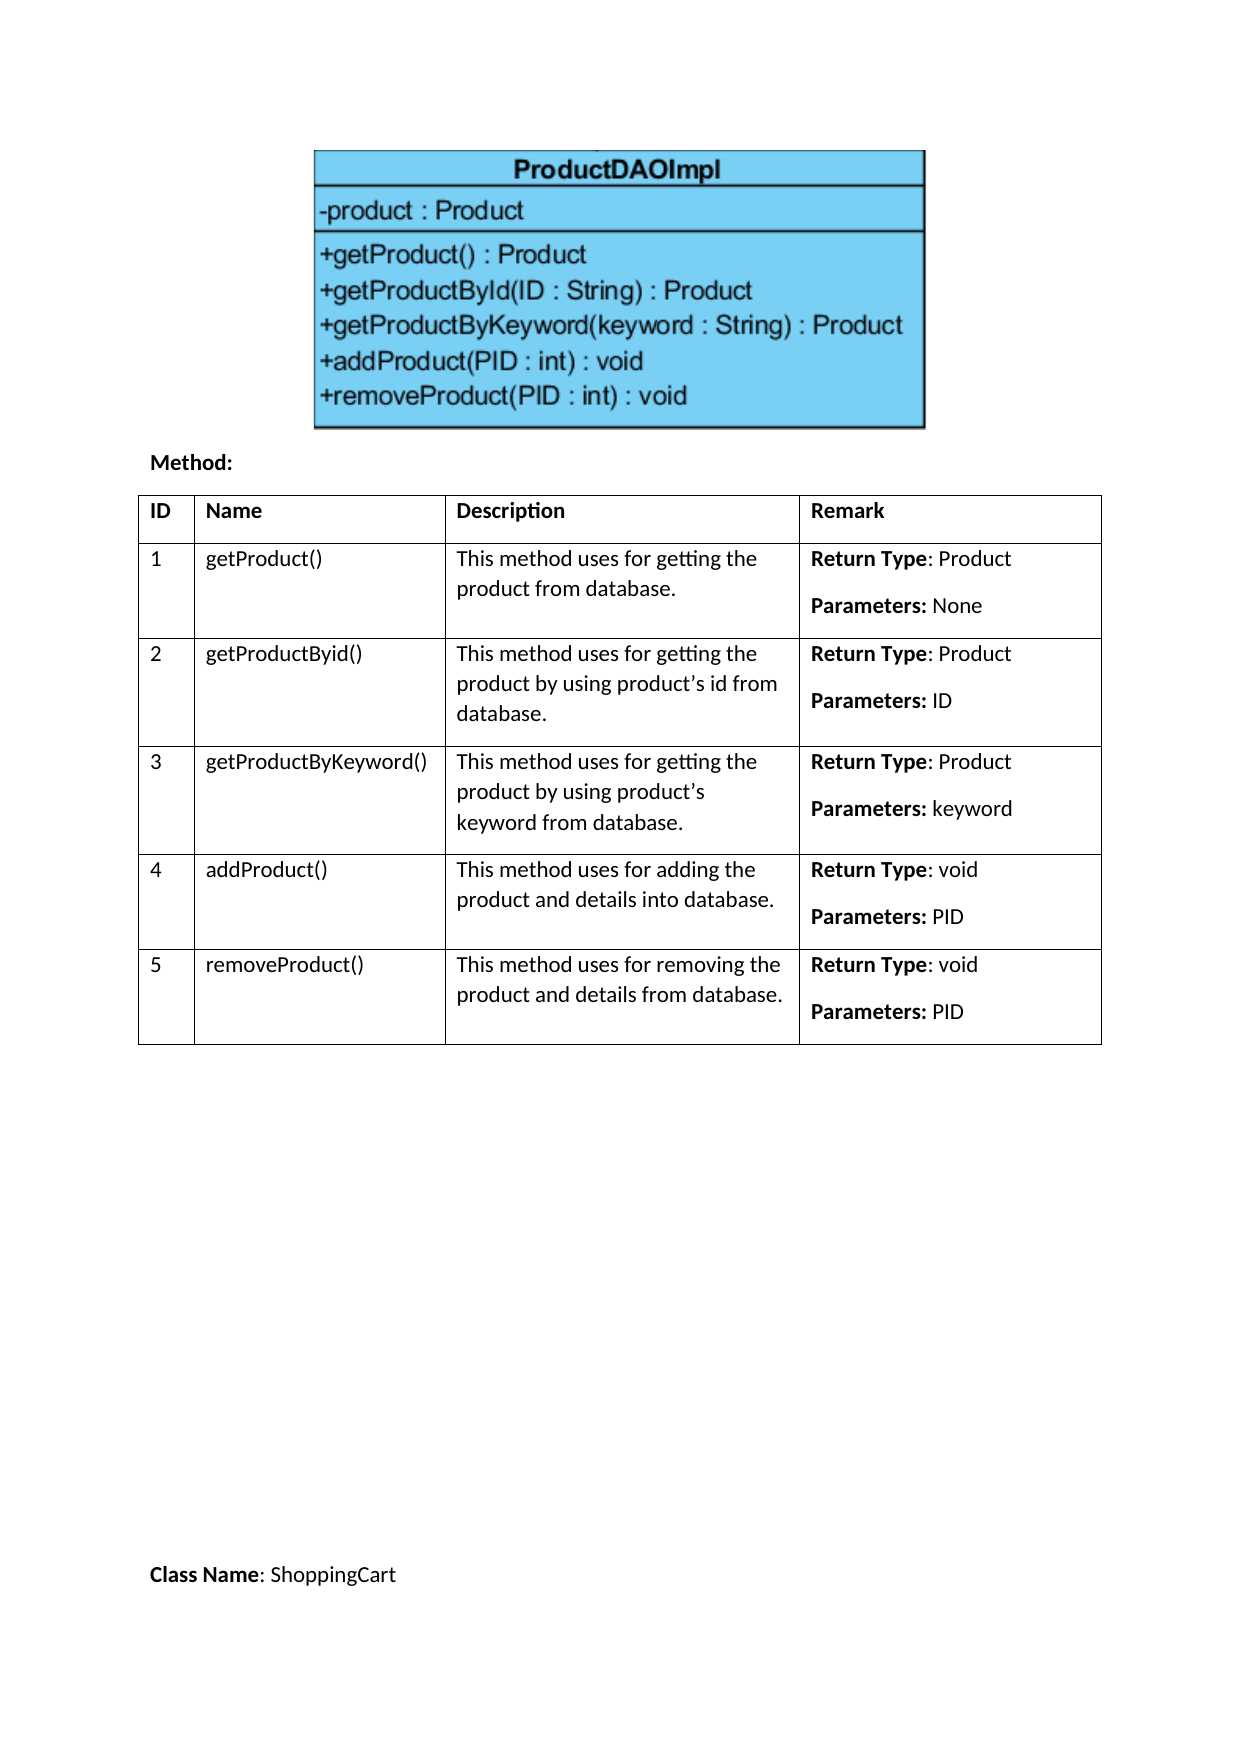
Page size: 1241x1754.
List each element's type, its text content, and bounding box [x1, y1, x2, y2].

table_header Description [446, 496, 799, 543]
table_cell getProductByKeyword() [195, 747, 445, 854]
table_cell Return Type: Product Parameters: None [800, 544, 1101, 638]
table_cell 3 [139, 747, 194, 854]
table_cell 2 [139, 639, 194, 746]
table_header Name [195, 496, 445, 543]
table_cell Return Type: void Parameters: PID [800, 855, 1101, 949]
table_cell addProduct() [195, 855, 445, 949]
table_cell 4 [139, 855, 194, 949]
table_cell Return Type: Product Parameters: ID [800, 639, 1101, 746]
table_cell This method uses for getting the product by using product’s id from database. [446, 639, 799, 746]
table_cell This method uses for getting the product from database. [446, 544, 799, 638]
table_cell This method uses for removing the product and details from database. [446, 950, 799, 1044]
table_cell getProductByid() [195, 639, 445, 746]
table_cell This method uses for getting the product by using product’s keyword from database. [446, 747, 799, 854]
table_cell Return Type: void Parameters: PID [800, 950, 1101, 1044]
table_cell Return Type: Product Parameters: keyword [800, 747, 1101, 854]
table_cell 5 [139, 950, 194, 1044]
table_cell getProduct() [195, 544, 445, 638]
table_cell 1 [139, 544, 194, 638]
table_cell removeProduct() [195, 950, 445, 1044]
table_header ID [139, 496, 194, 543]
table_header Remark [800, 496, 1101, 543]
table_cell This method uses for adding the product and details into database. [446, 855, 799, 949]
text Method: [150, 448, 1090, 477]
text Class Name: ShoppingCart [150, 1560, 1090, 1588]
picture [313, 150, 927, 430]
